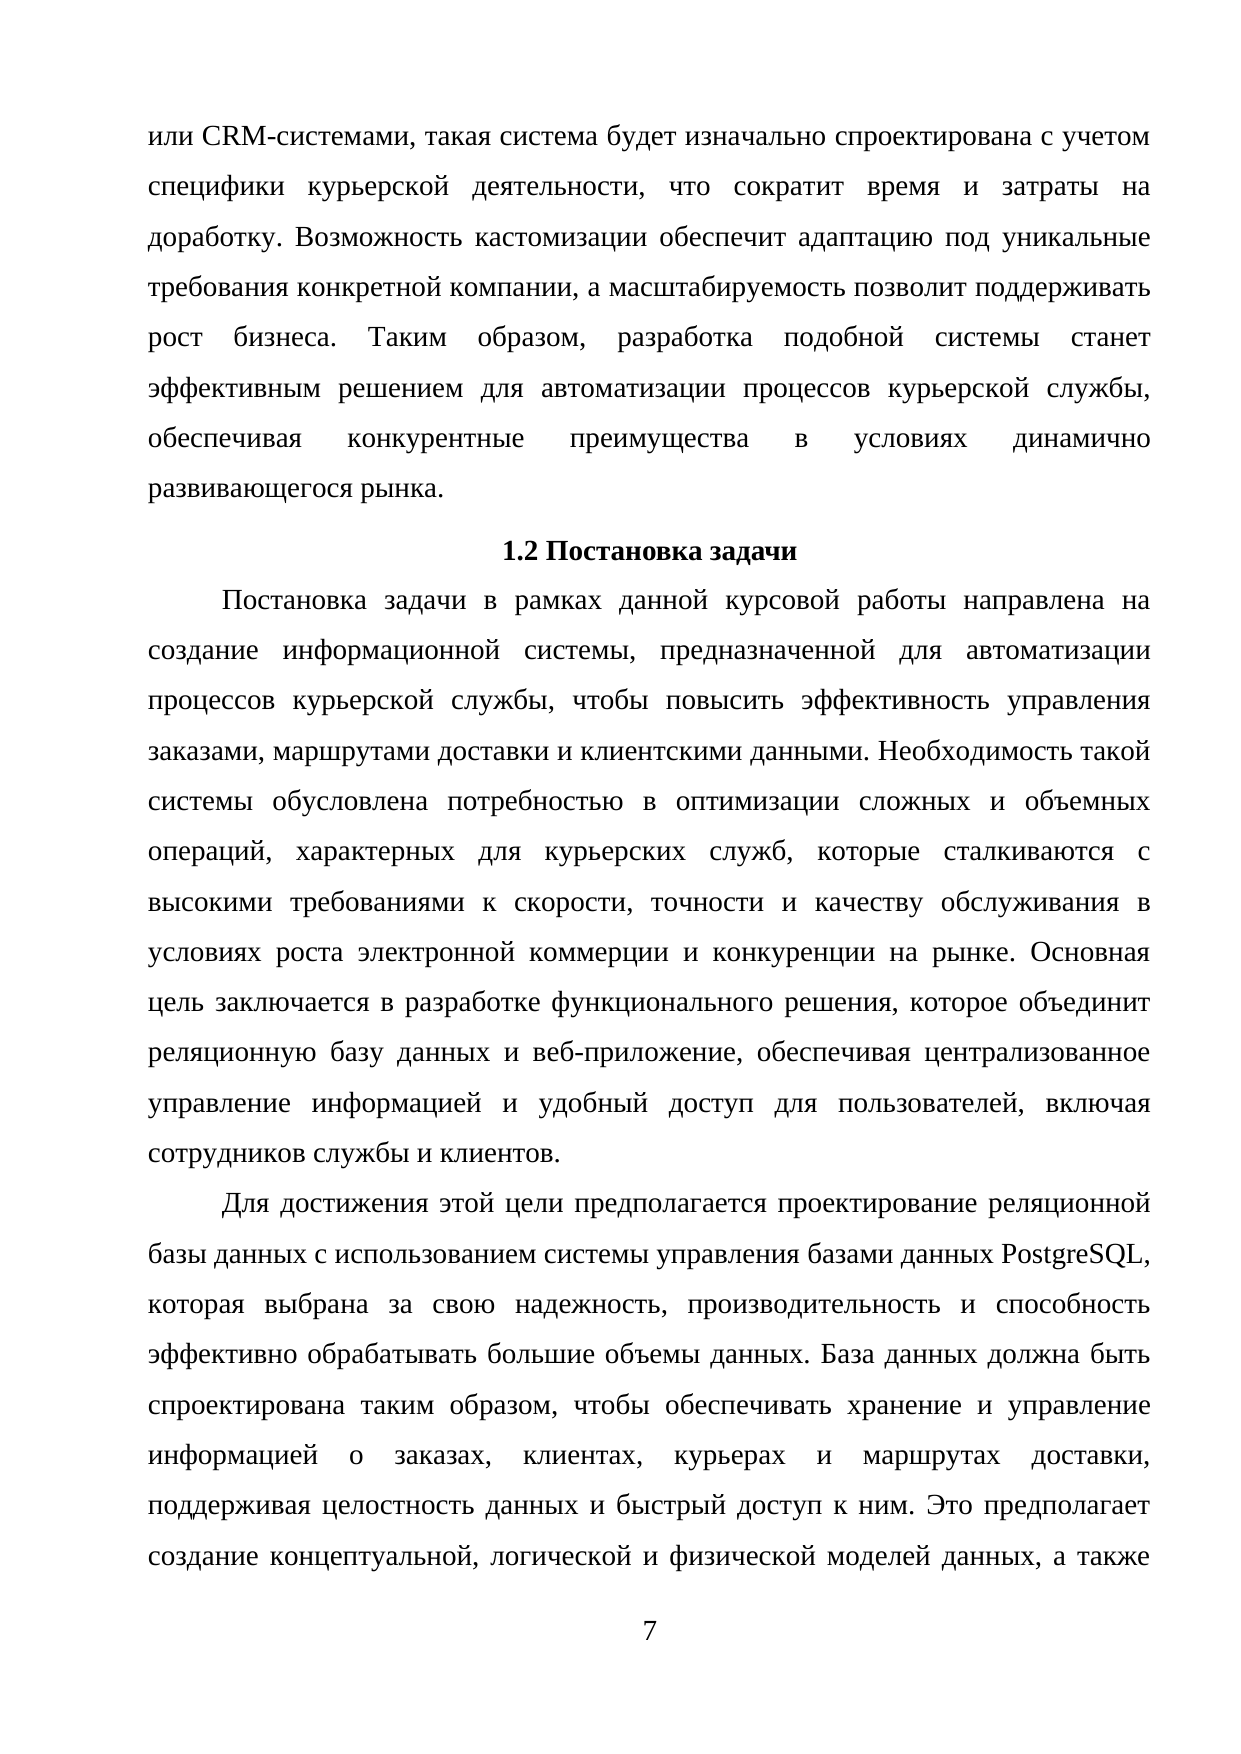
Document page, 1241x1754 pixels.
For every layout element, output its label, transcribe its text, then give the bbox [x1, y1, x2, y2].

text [148, 118, 1152, 504]
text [148, 1186, 1152, 1571]
text Постановка задачи в рамках данной курсовой работы направлена на создание информационной системы, предназначенной для автоматизации процессов курьерской службы, чтобы повысить эффективность управления заказами, маршрутами доставки и клиентскими данными. Необходимость такой системы обусловлена потребностью в оптимизации сложных и объемных операций, характерных для курьерских служб, которые сталкиваются с высокими требованиями к скорости, точности и качеству обслуживания в условиях роста электронной коммерции и конкуренции на рынке. Основная цель заключается в разработке функционального решения, которое объединит реляционную базу данных и веб-приложение, обеспечивая централизованное управление информацией и удобный доступ для пользователей, включая сотрудников службы и клиентов. [148, 582, 1152, 1169]
subtitle Постановка задачи [148, 533, 1152, 567]
